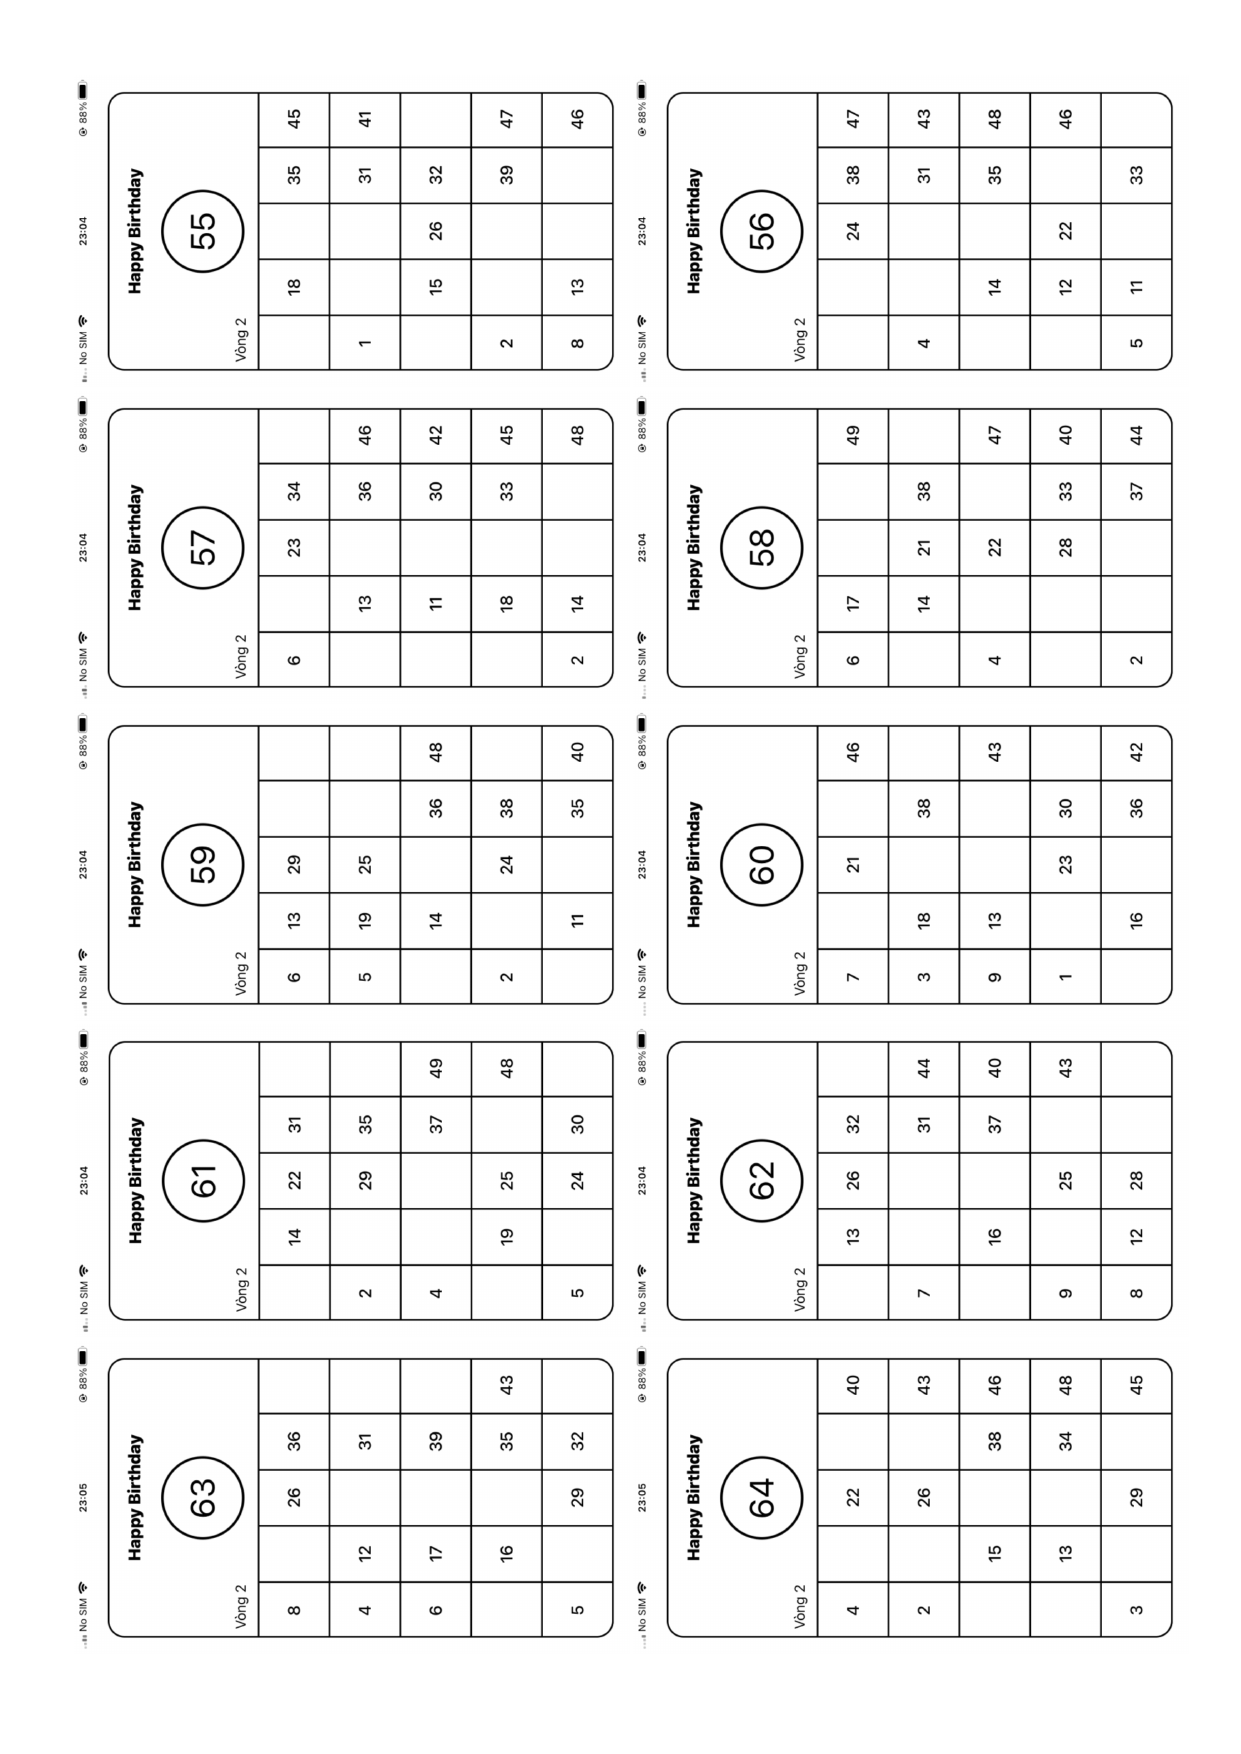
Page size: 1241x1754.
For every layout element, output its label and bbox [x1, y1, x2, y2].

picture [634, 1342, 1188, 1654]
picture [634, 76, 1188, 387]
picture [75, 1342, 629, 1654]
picture [634, 392, 1188, 704]
picture [75, 709, 629, 1021]
picture [634, 1025, 1188, 1337]
picture [75, 76, 629, 387]
picture [75, 392, 629, 704]
picture [76, 1025, 629, 1337]
picture [634, 709, 1188, 1021]
